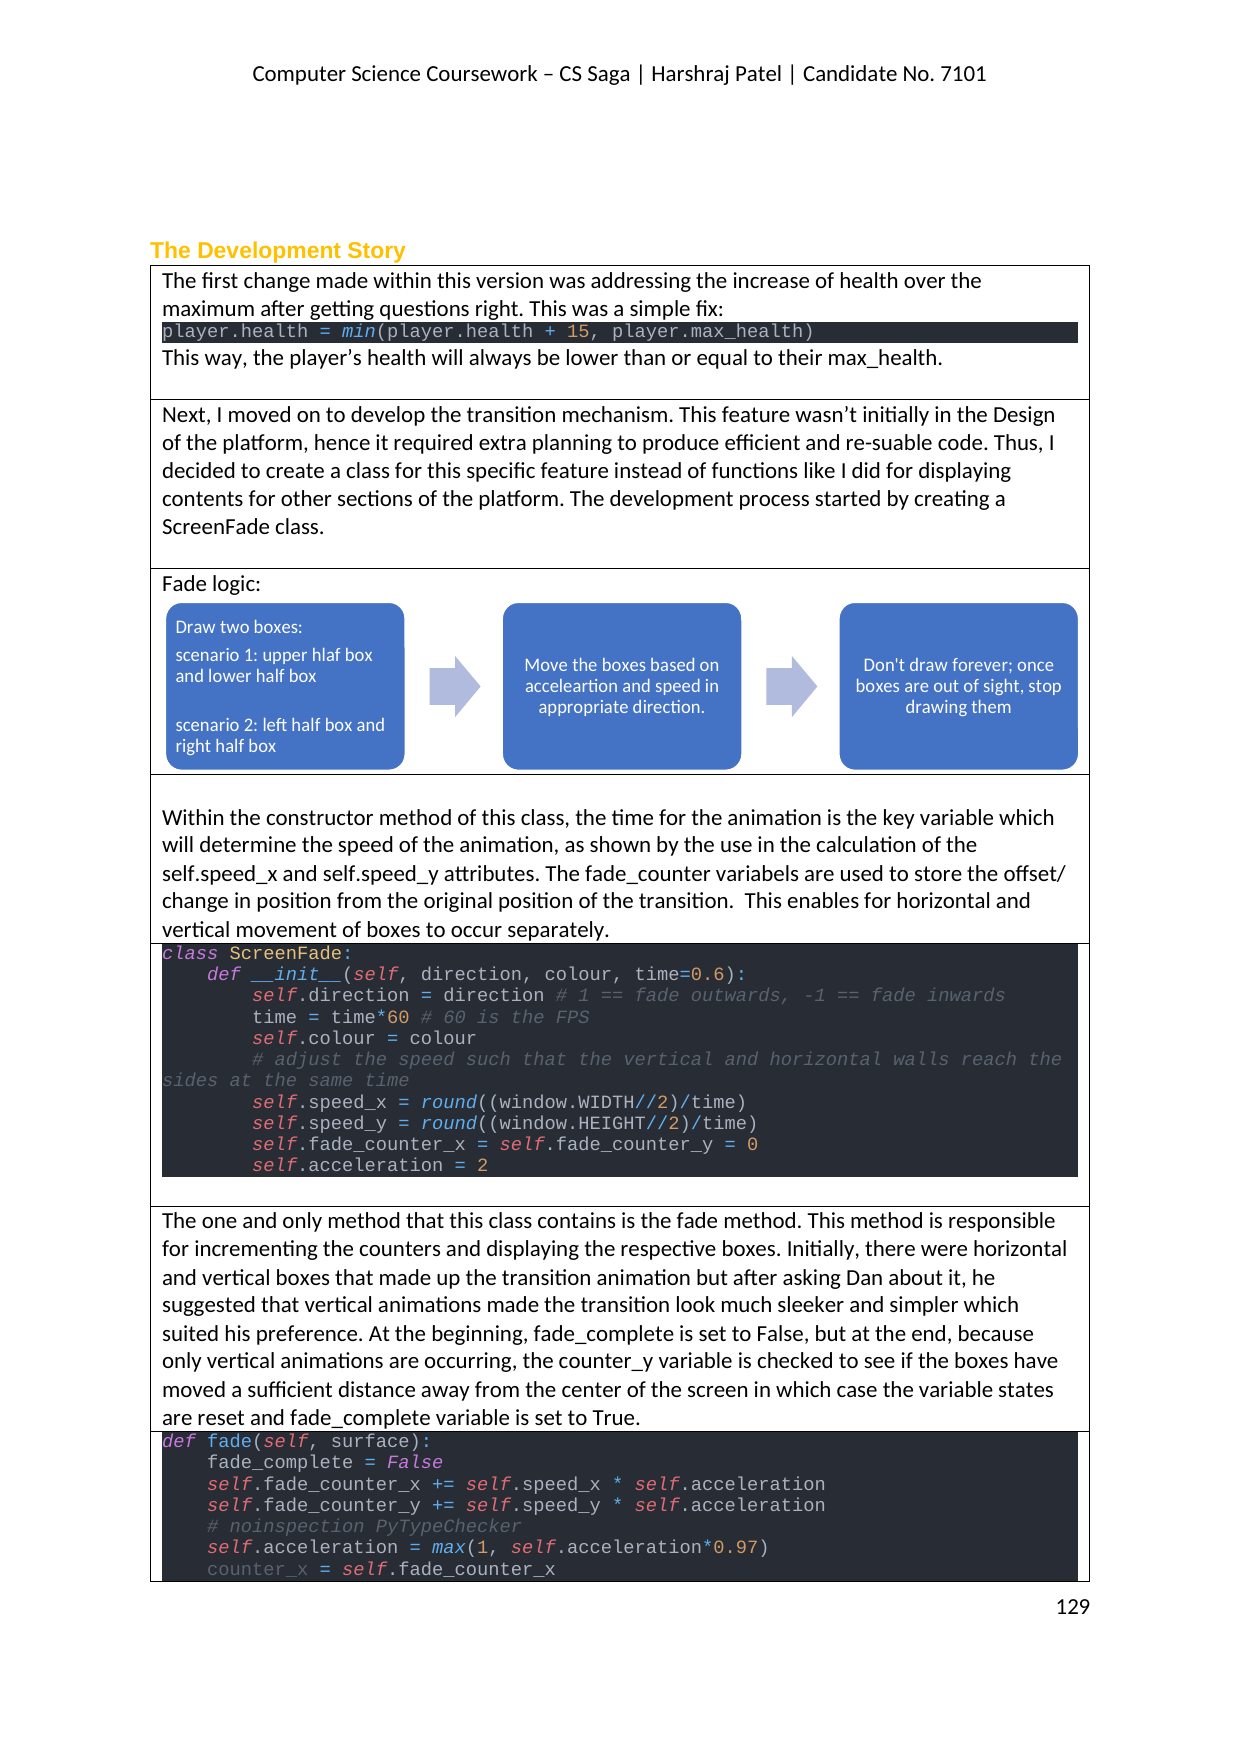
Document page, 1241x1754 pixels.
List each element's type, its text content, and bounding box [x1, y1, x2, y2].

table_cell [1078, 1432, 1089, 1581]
table_cell The one and only method that this class contains is the fade method. This method is responsible for incrementing the counters and displaying the respective boxes. Initially, there were horizontal and vertical boxes that made up the transition animation but after asking Dan about it, he suggested that vertical animations made the transition look much sleeker and simpler which suited his preference. At the beginning, fade_complete is set to False, but at the end, because only vertical animations are occurring, the counter_y variable is checked to see if the boxes have moved a sufficient distance away from the center of the screen in which case the variable states are reset and fade_complete variable is set to True. [151, 1207, 1089, 1431]
table_cell Next, I moved on to develop the transition mechanism. This feature wasn’t initially in the Design of the platform, hence it required extra planning to produce efficient and re-suable code. Thus, I decided to create a class for this specific feature instead of functions like I did for displaying contents for other sections of the platform. The development process started by creating a ScreenFade class. [151, 400, 1089, 568]
subtitle The Development Story [150, 237, 1090, 263]
table_cell class ScreenFade: def __init__(self, direction, colour, time=0.6): self.direction = direction # 1 == fade outwards, -1 == fade inwards time = time*60 # 60 is the FPS self.colour = colour # adjust the speed such that the vertical and horizontal walls reach the sides at the same time self.speed_x = round((window.WIDTH//2)/time) self.speed_y = round((window.HEIGHT//2)/time) self.fade_counter_x = self.fade_counter_y = 0 self.acceleration = 2 [151, 944, 1089, 1206]
table_cell Within the constructor method of this class, the time for the animation is the key variable which will determine the speed of the animation, as shown by the use in the calculation of the self.speed_x and self.speed_y attributes. The fade_counter variabels are used to store the offset/ change in position from the original position of the transition. This enables for horizontal and vertical movement of boxes to occur separately. [151, 775, 1089, 943]
table_cell Fade logic: [151, 569, 1089, 773]
table_header The first change made within this version was addressing the increase of health over the maximum after getting questions right. This was a simple fix: player.health = min(player.health + 15, player.max_health) This way, the player’s health will always be lower than or equal to their max_health. [151, 266, 1089, 399]
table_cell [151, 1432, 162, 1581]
